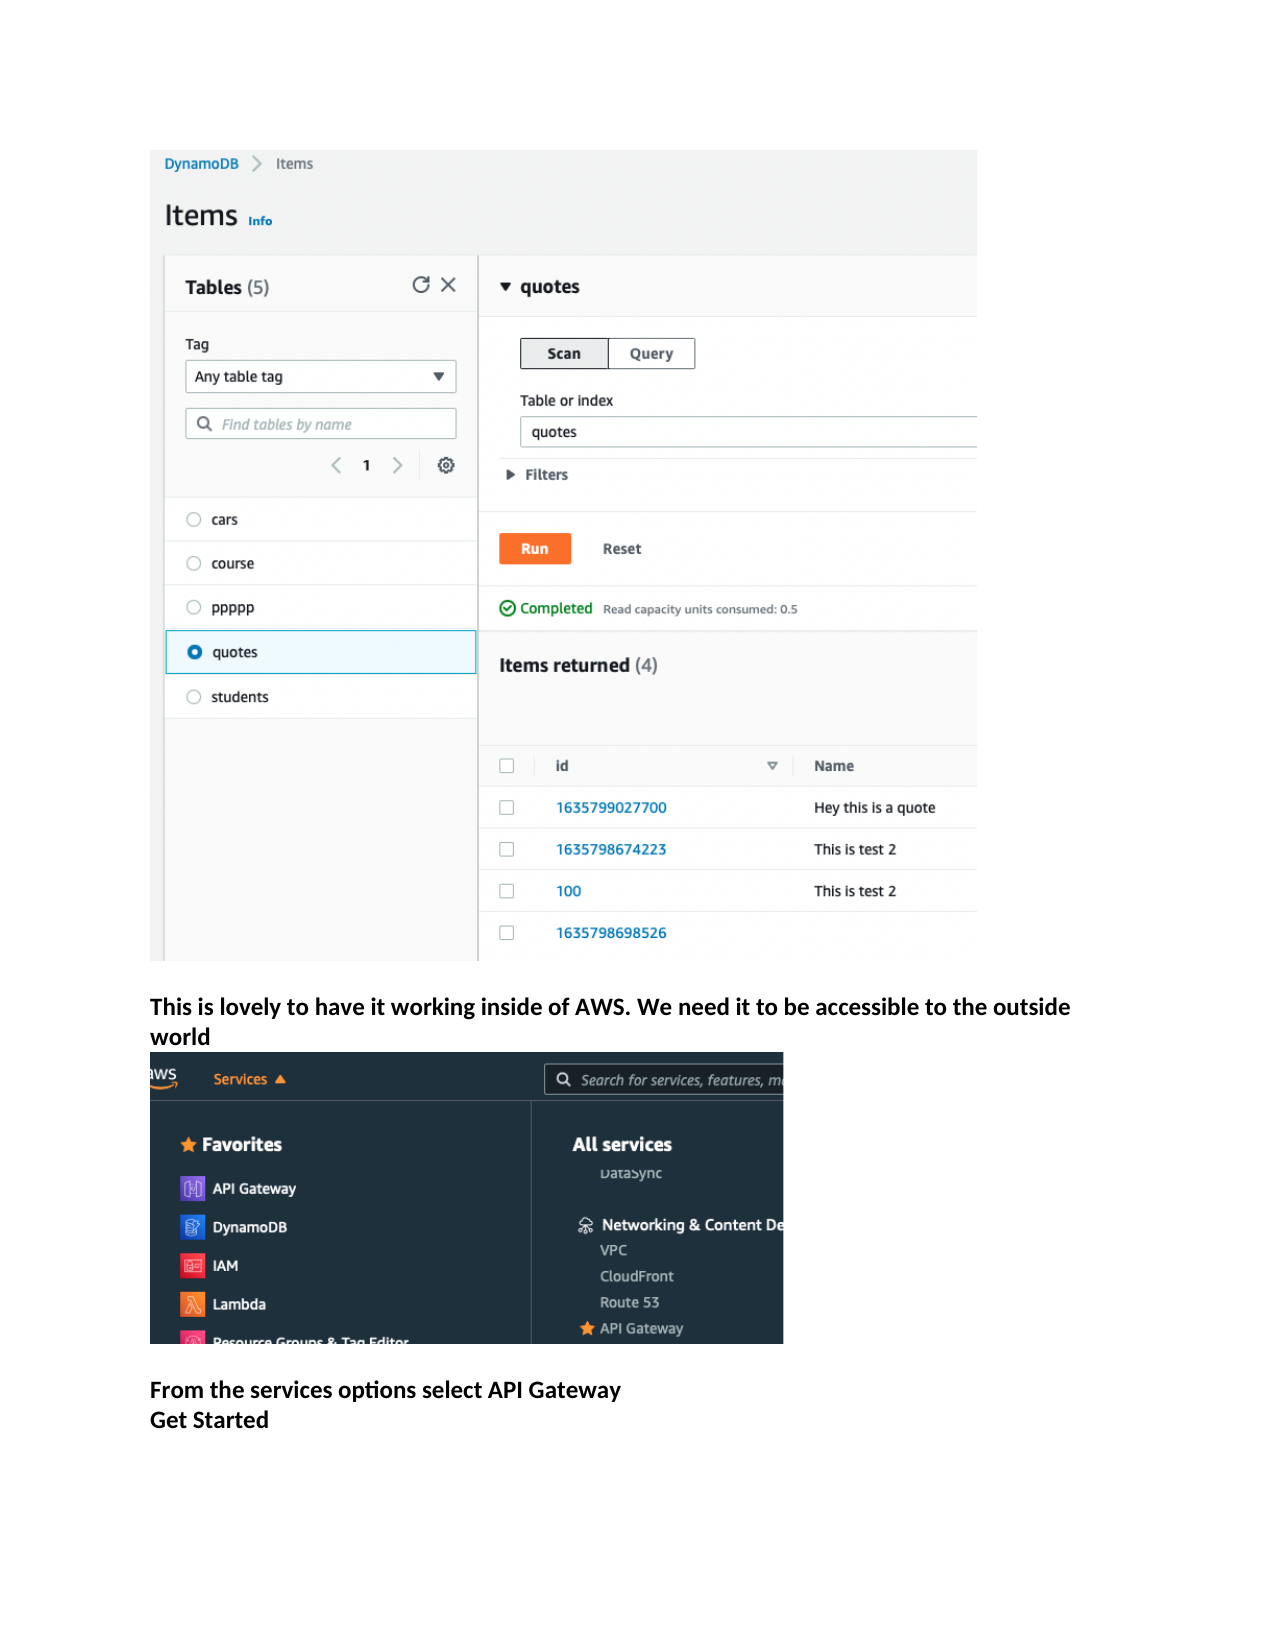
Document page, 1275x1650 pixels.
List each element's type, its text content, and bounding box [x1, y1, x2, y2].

picture [150, 150, 978, 961]
picture [150, 1052, 784, 1344]
text From the services options select API Gateway [150, 1374, 1125, 1405]
text This is lovely to have it working inside of AWS. We need it to be accessible to the outside world [150, 991, 1125, 1052]
text Get Started [150, 1405, 1125, 1435]
